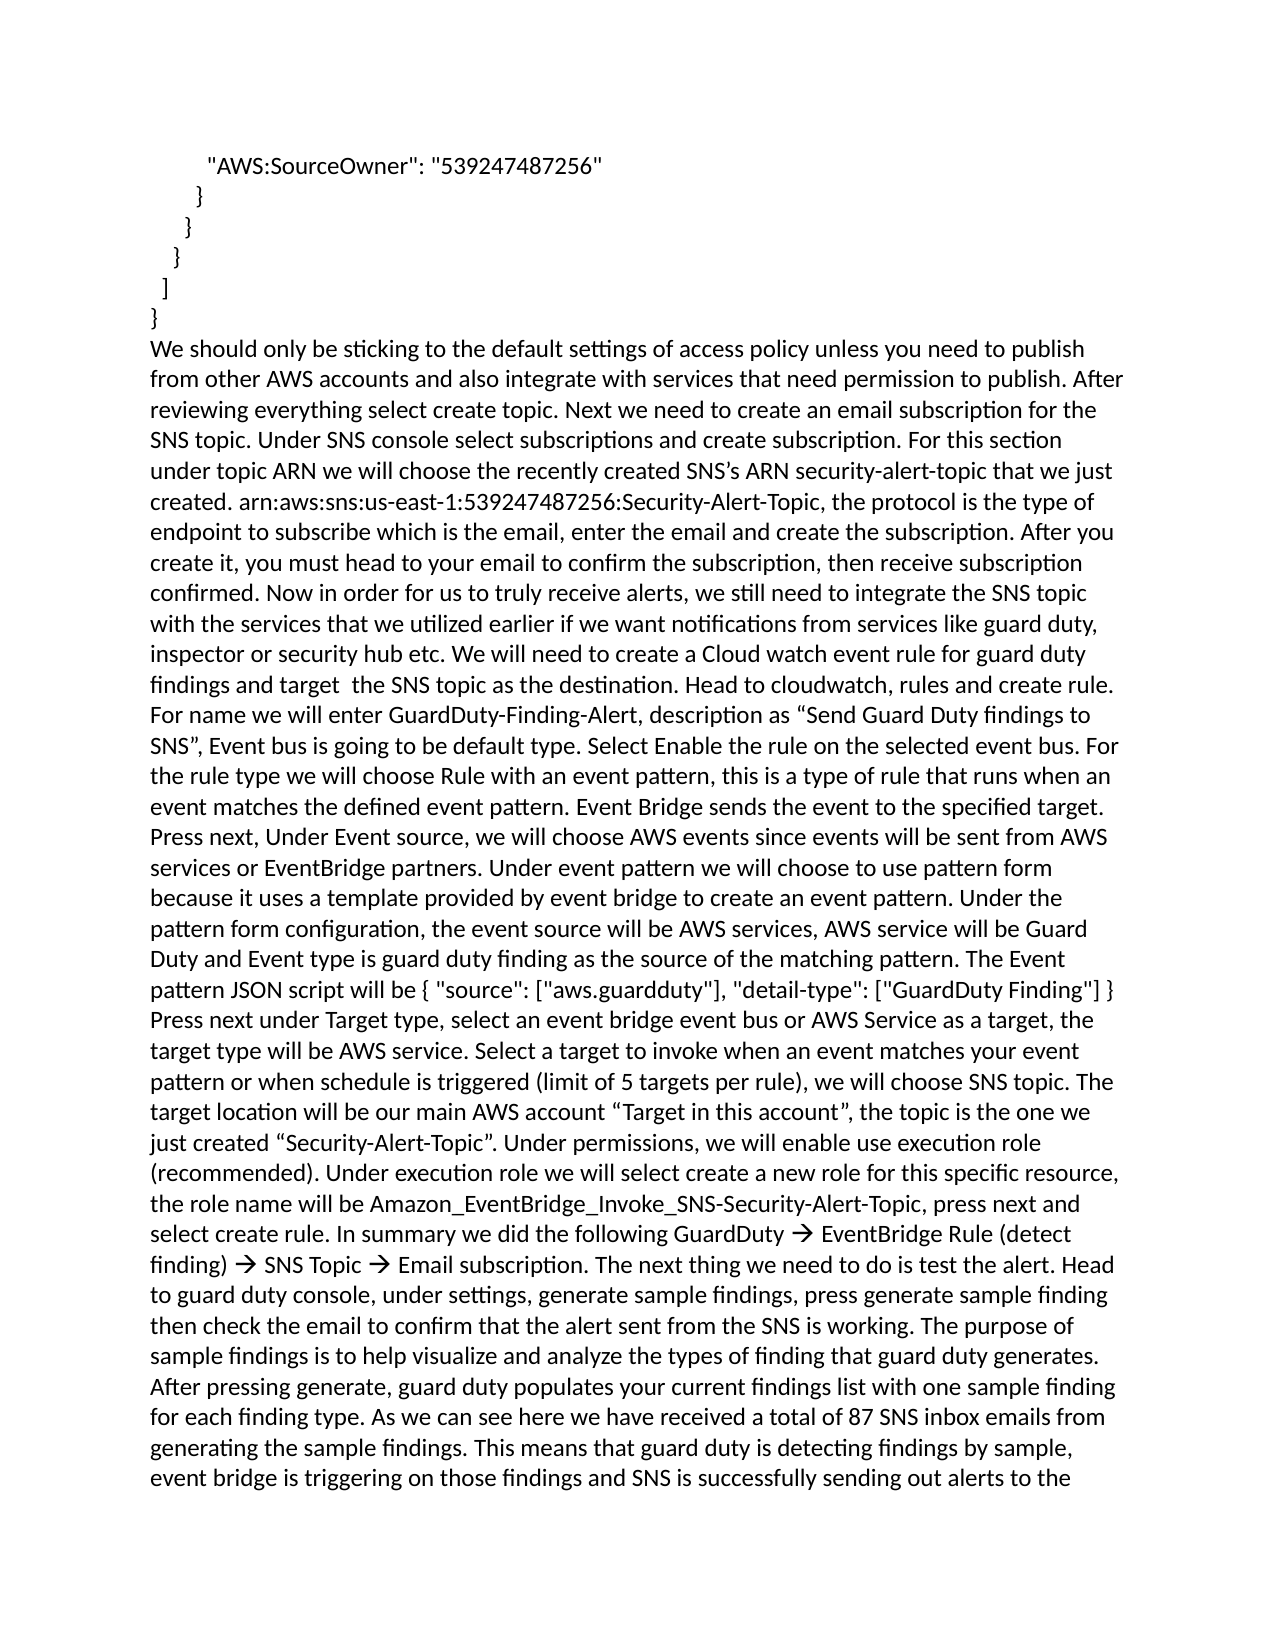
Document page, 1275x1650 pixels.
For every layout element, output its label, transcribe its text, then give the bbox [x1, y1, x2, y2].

text We should only be sticking to the default settings of access policy unless you need to publish from other AWS accounts and also integrate with services that need permission to publish. After reviewing everything select create topic. Next we need to create an email subscription for the SNS topic. Under SNS console select subscriptions and create subscription. For this section under topic ARN we will choose the recently created SNS’s ARN security-alert-topic that we just created. arn:aws:sns:us-east-1:539247487256:Security-Alert-Topic, the protocol is the type of endpoint to subscribe which is the email, enter the email and create the subscription. After you create it, you must head to your email to confirm the subscription, then receive subscription confirmed. Now in order for us to truly receive alerts, we still need to integrate the SNS topic with the services that we utilized earlier if we want notifications from services like guard duty, inspector or security hub etc. We will need to create a Cloud watch event rule for guard duty findings and target the SNS topic as the destination. Head to cloudwatch, rules and create rule. For name we will enter GuardDuty-Finding-Alert, description as “Send Guard Duty findings to SNS”, Event bus is going to be default type. Select Enable the rule on the selected event bus. For the rule type we will choose Rule with an event pattern, this is a type of rule that runs when an event matches the defined event pattern. Event Bridge sends the event to the specified target. Press next, Under Event source, we will choose AWS events since events will be sent from AWS services or EventBridge partners. Under event pattern we will choose to use pattern form because it uses a template provided by event bridge to create an event pattern. Under the pattern form configuration, the event source will be AWS services, AWS service will be Guard Duty and Event type is guard duty finding as the source of the matching pattern. The Event pattern JSON script will be { "source": ["aws.guardduty"], "detail-type": ["GuardDuty Finding"] } [150, 333, 1125, 1004]
text } [150, 211, 1125, 242]
text } [150, 303, 1125, 333]
text ] [150, 272, 1125, 303]
text "AWS:SourceOwner": "539247487256" [150, 150, 1125, 181]
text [150, 1004, 1125, 1493]
text } [150, 181, 1125, 211]
text } [150, 242, 1125, 272]
